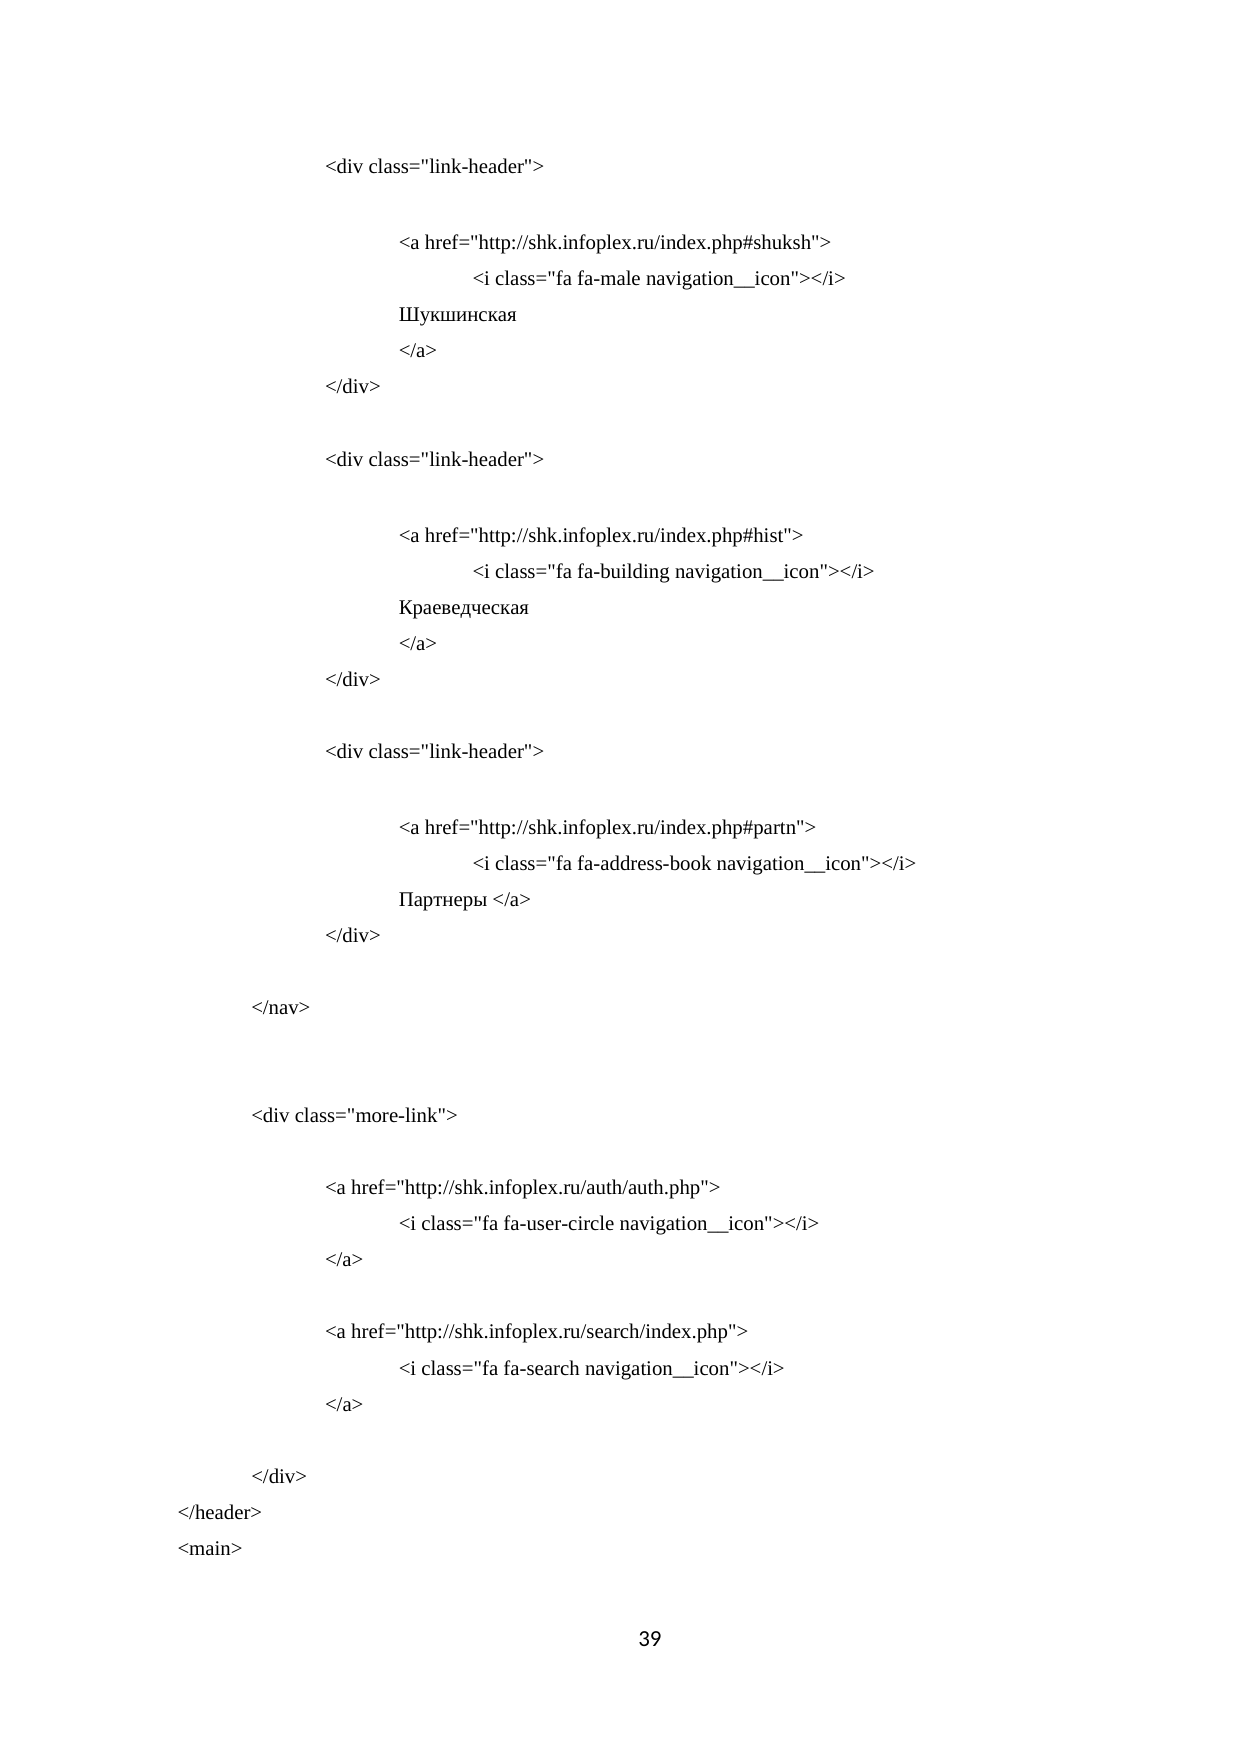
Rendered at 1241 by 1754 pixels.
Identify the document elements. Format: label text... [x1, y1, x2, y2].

list </a> [177, 338, 1122, 362]
list <i class="fa fa-user-circle navigation__icon"></i> [177, 1211, 1122, 1235]
list </a> [177, 631, 1122, 655]
list <i class="fa fa-male navigation__icon"></i> [177, 266, 1122, 290]
list </div> [177, 374, 1122, 398]
list </div> [177, 1463, 1122, 1488]
list <div class="link-header"> [177, 154, 1122, 178]
list </a> [177, 1247, 1122, 1271]
list Шукшинская [177, 302, 1122, 326]
list <a href="http://shk.infoplex.ru/search/index.php"> [177, 1319, 1122, 1343]
list </a> [177, 1391, 1122, 1416]
list <i class="fa fa-address-book navigation__icon"></i> [177, 851, 1122, 875]
list </header> [177, 1499, 1122, 1524]
list <div class="link-header"> [177, 739, 1122, 763]
list <i class="fa fa-search navigation__icon"></i> [177, 1355, 1122, 1379]
list <div class="more-link"> [177, 1103, 1122, 1127]
list <a href="http://shk.infoplex.ru/index.php#partn"> [177, 815, 1122, 839]
list <main> [177, 1536, 1122, 1560]
list Краеведческая [177, 594, 1122, 619]
list <div class="link-header"> [177, 446, 1122, 471]
list <a href="http://shk.infoplex.ru/index.php#hist"> [177, 522, 1122, 547]
list <i class="fa fa-building navigation__icon"></i> [177, 558, 1122, 583]
list </div> [177, 923, 1122, 947]
list Партнеры </a> [177, 887, 1122, 911]
list <a href="http://shk.infoplex.ru/index.php#shuksh"> [177, 230, 1122, 254]
list </nav> [177, 995, 1122, 1019]
list <a href="http://shk.infoplex.ru/auth/auth.php"> [177, 1175, 1122, 1199]
list </div> [177, 667, 1122, 691]
